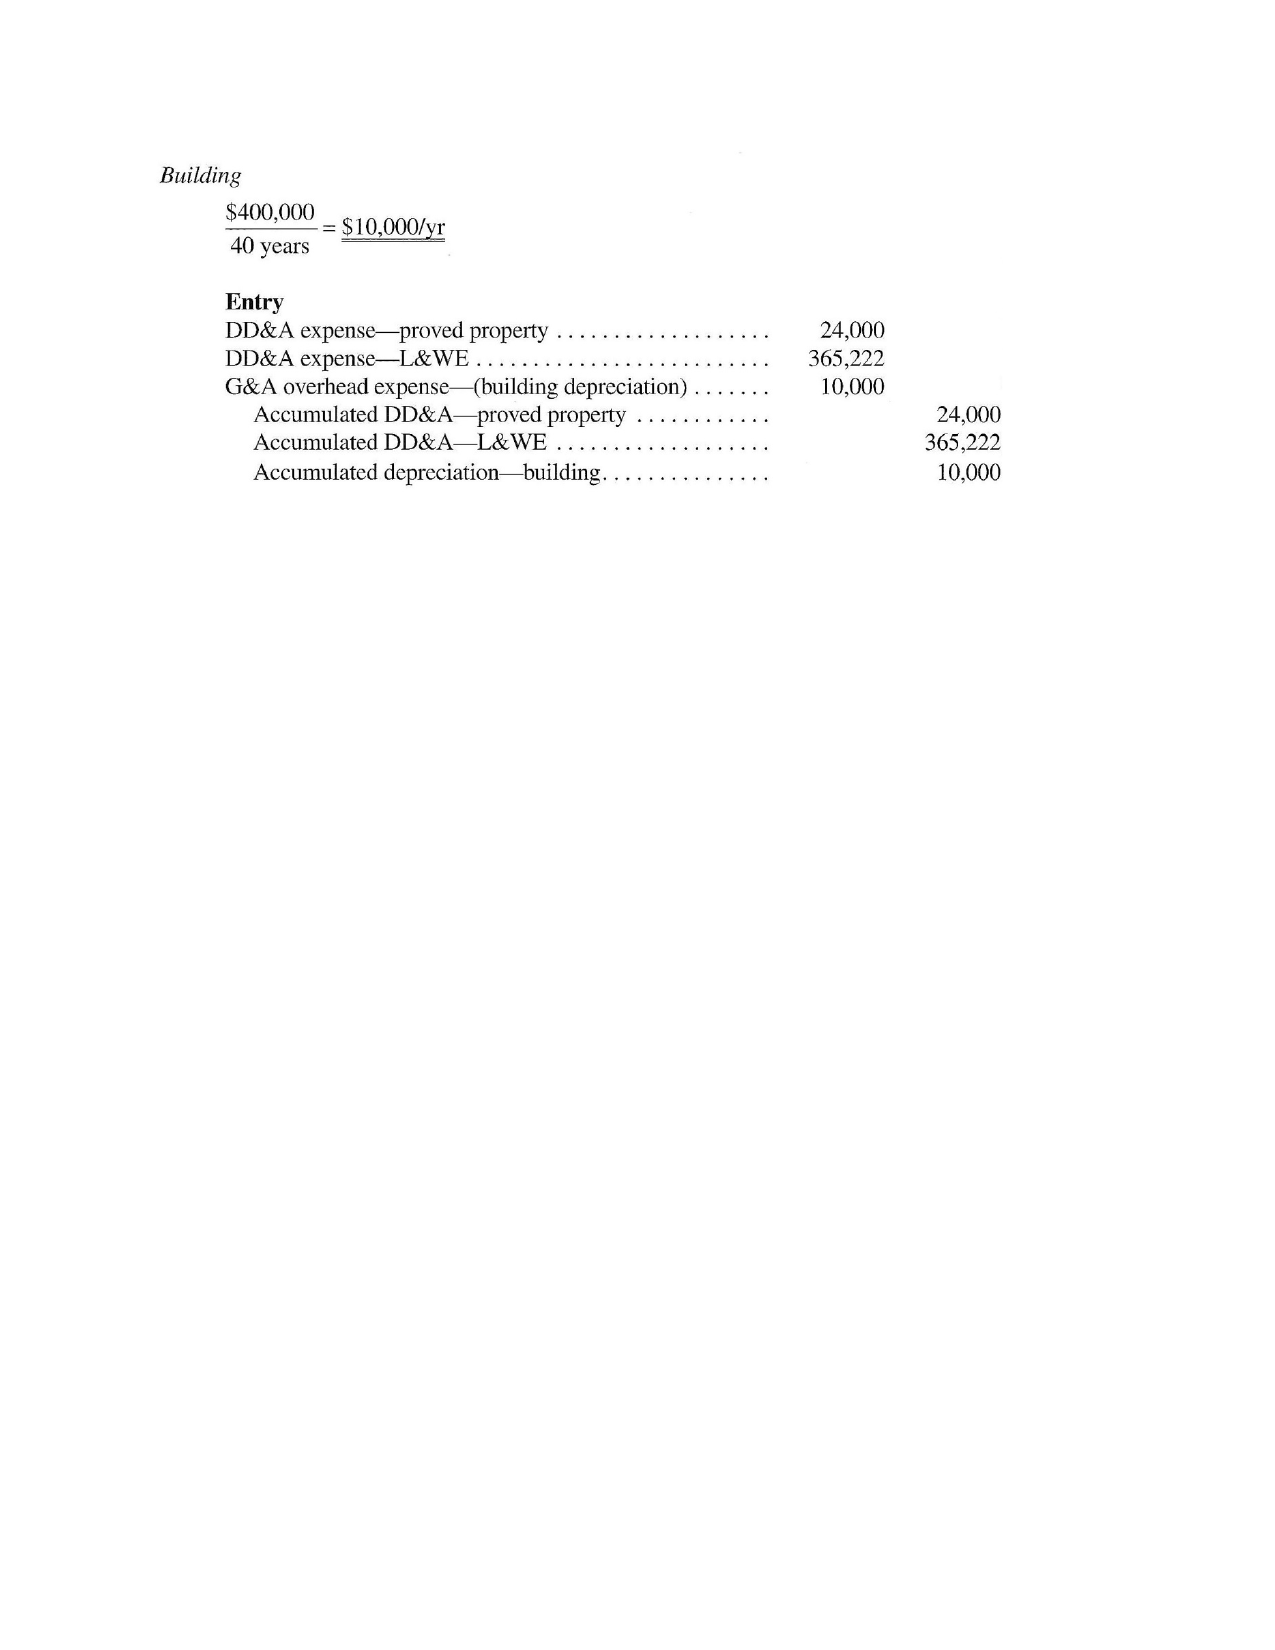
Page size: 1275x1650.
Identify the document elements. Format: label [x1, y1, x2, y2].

picture [150, 150, 1003, 494]
